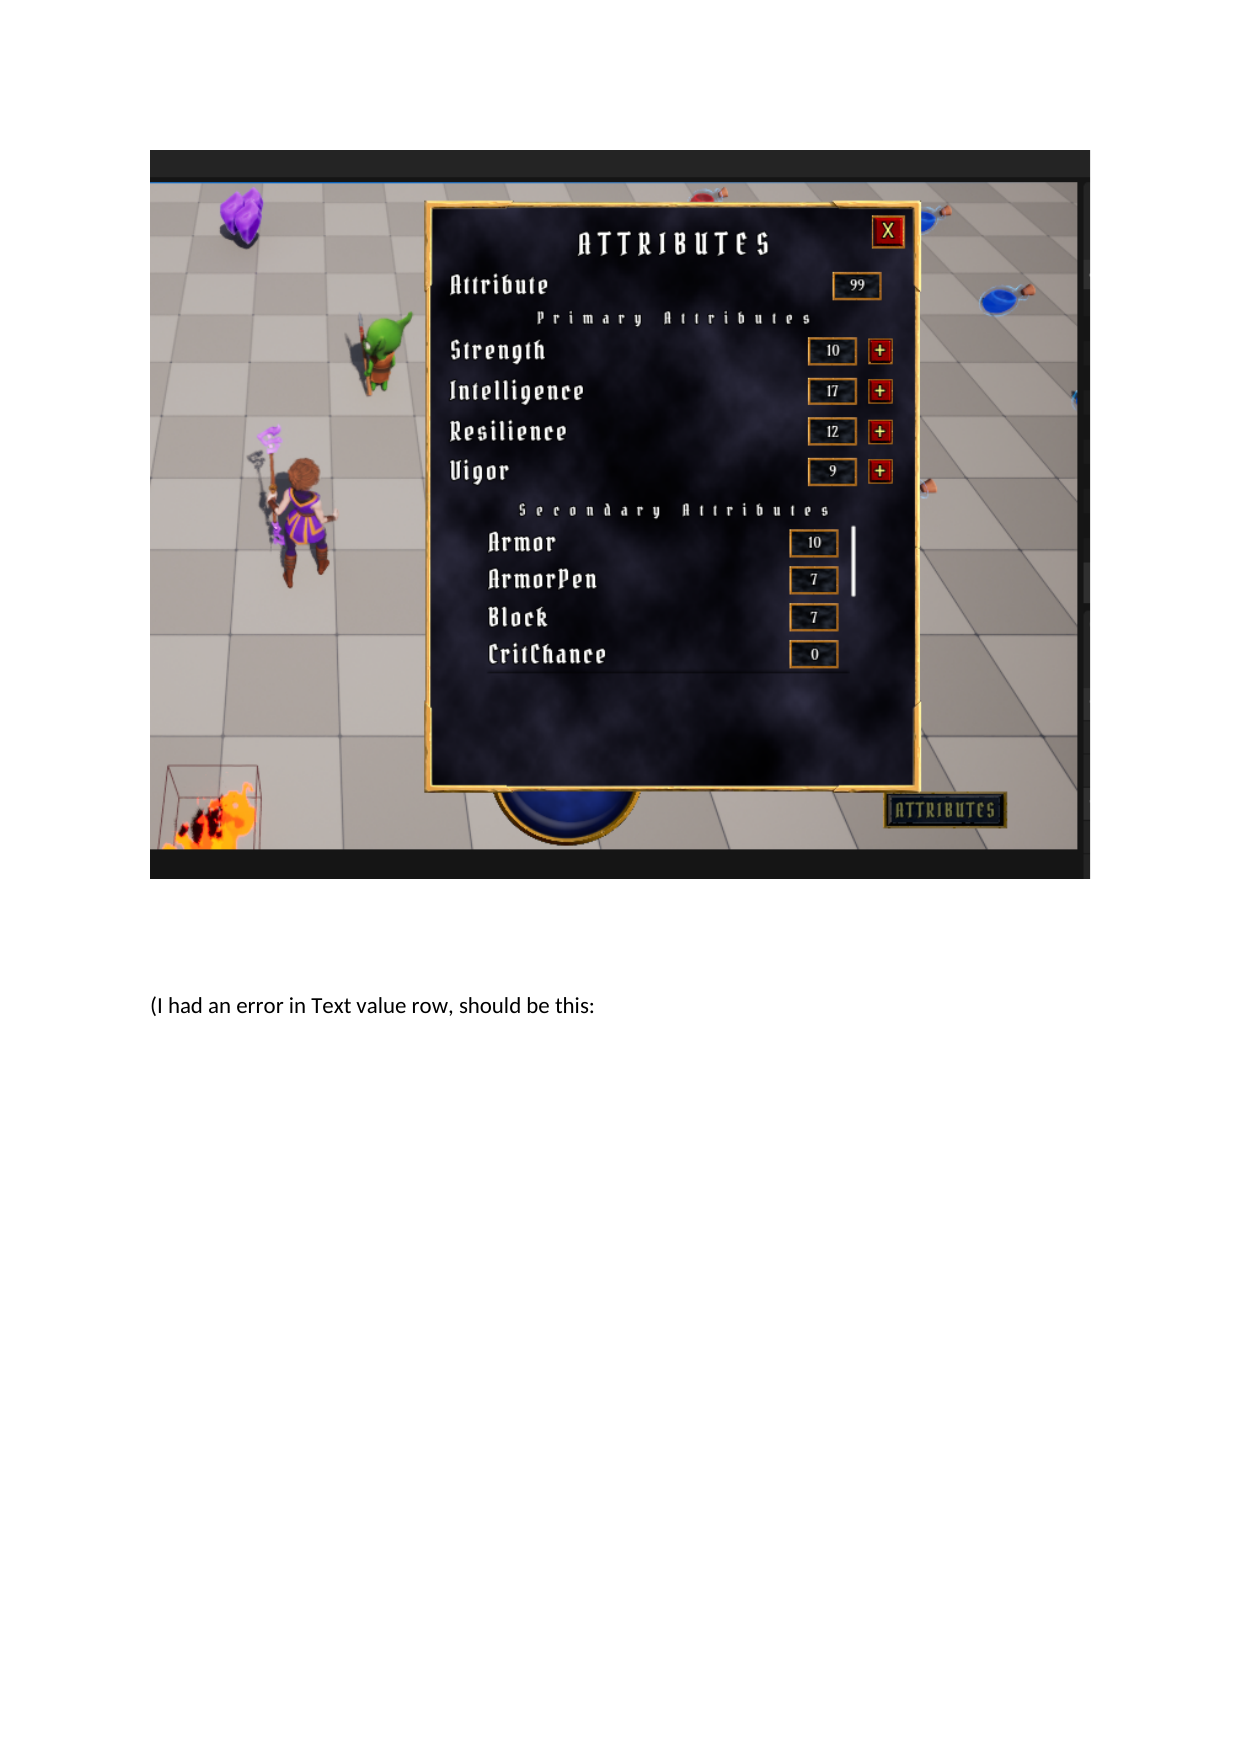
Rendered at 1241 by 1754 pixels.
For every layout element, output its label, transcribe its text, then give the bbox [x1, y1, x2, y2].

text (I had an error in Text value row, should be this: [150, 991, 1090, 1019]
picture [150, 150, 1091, 879]
